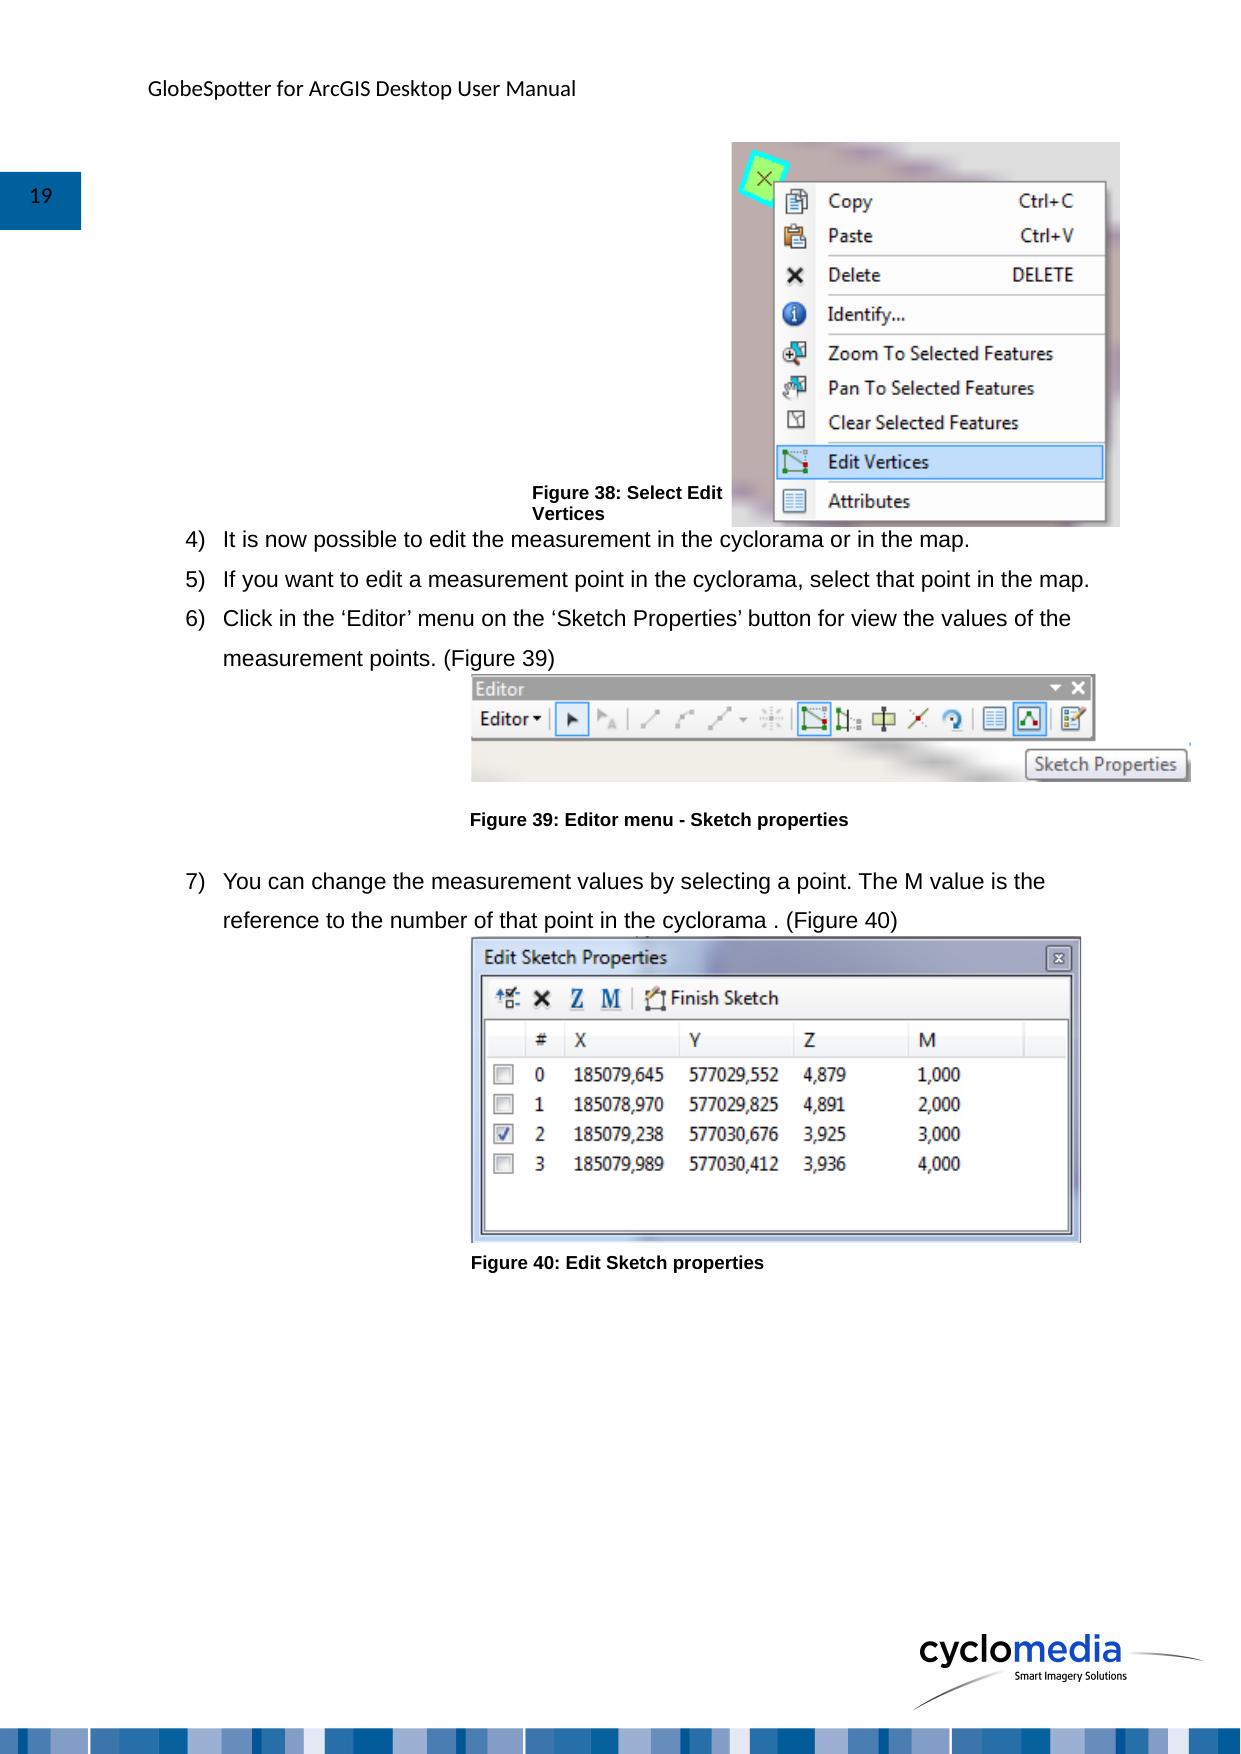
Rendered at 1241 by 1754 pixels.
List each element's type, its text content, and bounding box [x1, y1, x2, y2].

picture [912, 1634, 1204, 1711]
list If you want to edit a measurement point in the cyclorama, select that point in the map. [185, 566, 1093, 592]
picture [471, 674, 1191, 782]
list You can change the measurement values by selecting a point. The M value is the reference to the number of that point in the cyclorama . (Figure 40) [185, 805, 1093, 933]
list Click in the ‘Editor’ menu on the ‘Sketch Properties’ button for view the values of the measurement points. (Figure 39) [185, 605, 1093, 671]
picture [0, 1727, 1241, 1754]
picture [470, 936, 1082, 1243]
picture [731, 142, 1120, 527]
